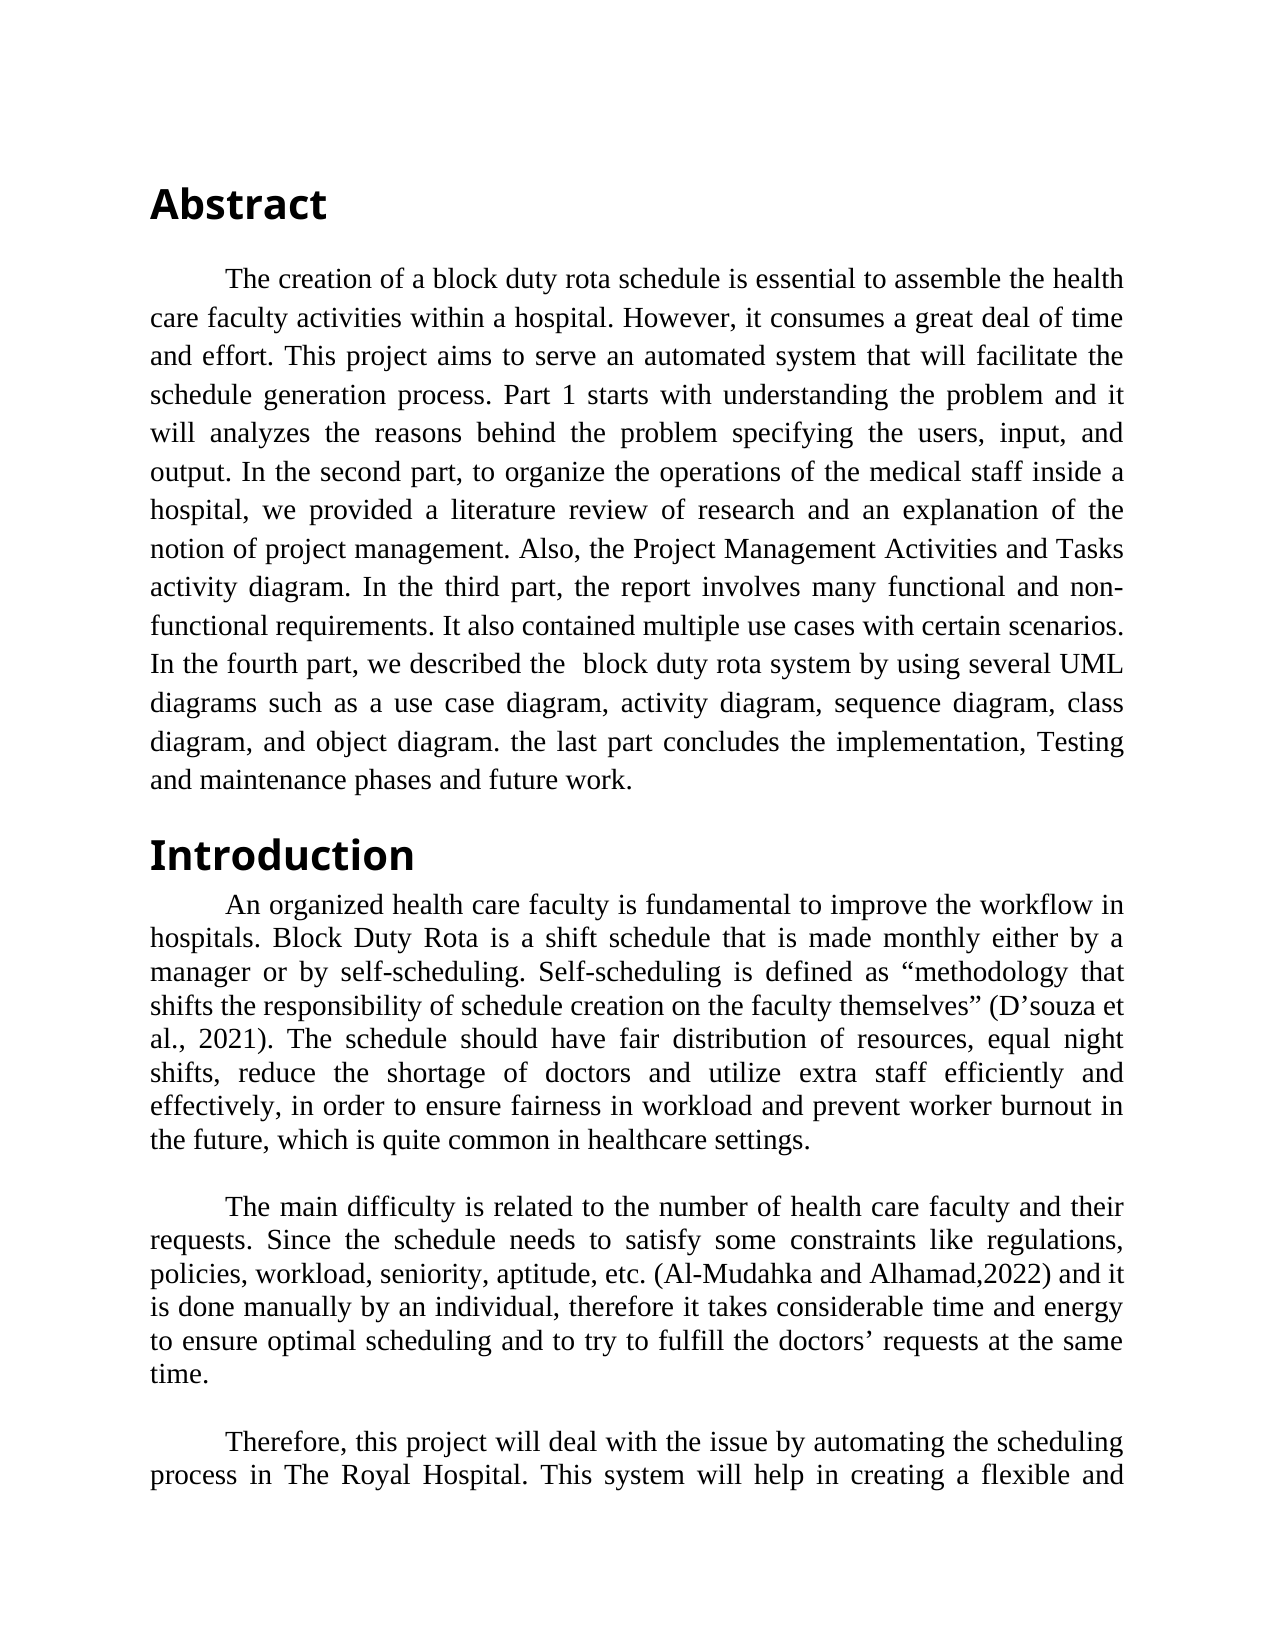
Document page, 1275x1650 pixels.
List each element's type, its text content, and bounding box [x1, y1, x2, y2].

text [150, 1424, 1125, 1491]
text The creation of a block duty rota schedule is essential to assemble the health care faculty activities within a hospital. However, it consumes a great deal of time and effort. This project aims to serve an automated system that will facilitate the schedule generation process. Part 1 starts with understanding the problem and it will analyzes the reasons behind the problem specifying the users, input, and output. In the second part, to organize the operations of the medical staff inside a hospital, we provided a literature review of research and an explanation of the notion of project management. Also, the Project Management Activities and Tasks activity diagram. In the third part, the report involves many functional and non-functional requirements. It also contained multiple use cases with certain scenarios. In the fourth part, we described the block duty rota system by using several UML diagrams such as a use case diagram, activity diagram, sequence diagram, class diagram, and object diagram. the last part concludes the implementation, Testing and maintenance phases and future work. [150, 261, 1125, 796]
text An organized health care faculty is fundamental to improve the workflow in hospitals. Block Duty Rota is a shift schedule that is made monthly either by a manager or by self-scheduling. Self-scheduling is defined as “methodology that shifts the responsibility of schedule creation on the faculty themselves” (D’souza et al., 2021). The schedule should have fair distribution of resources, equal night shifts, reduce the shortage of doctors and utilize extra staff efficiently and effectively, in order to ensure fairness in workload and prevent worker burnout in the future, which is quite common in healthcare settings. [150, 887, 1125, 1155]
subtitle Abstract [150, 175, 1125, 232]
subtitle Introduction [150, 826, 1125, 883]
text The main difficulty is related to the number of health care faculty and their requests. Since the schedule needs to satisfy some constraints like regulations, policies, workload, seniority, aptitude, etc. (Al-Mudahka and Alhamad,2022) and it is done manually by an individual, therefore it takes considerable time and energy to ensure optimal scheduling and to try to fulfill the doctors’ requests at the same time. [150, 1189, 1125, 1390]
